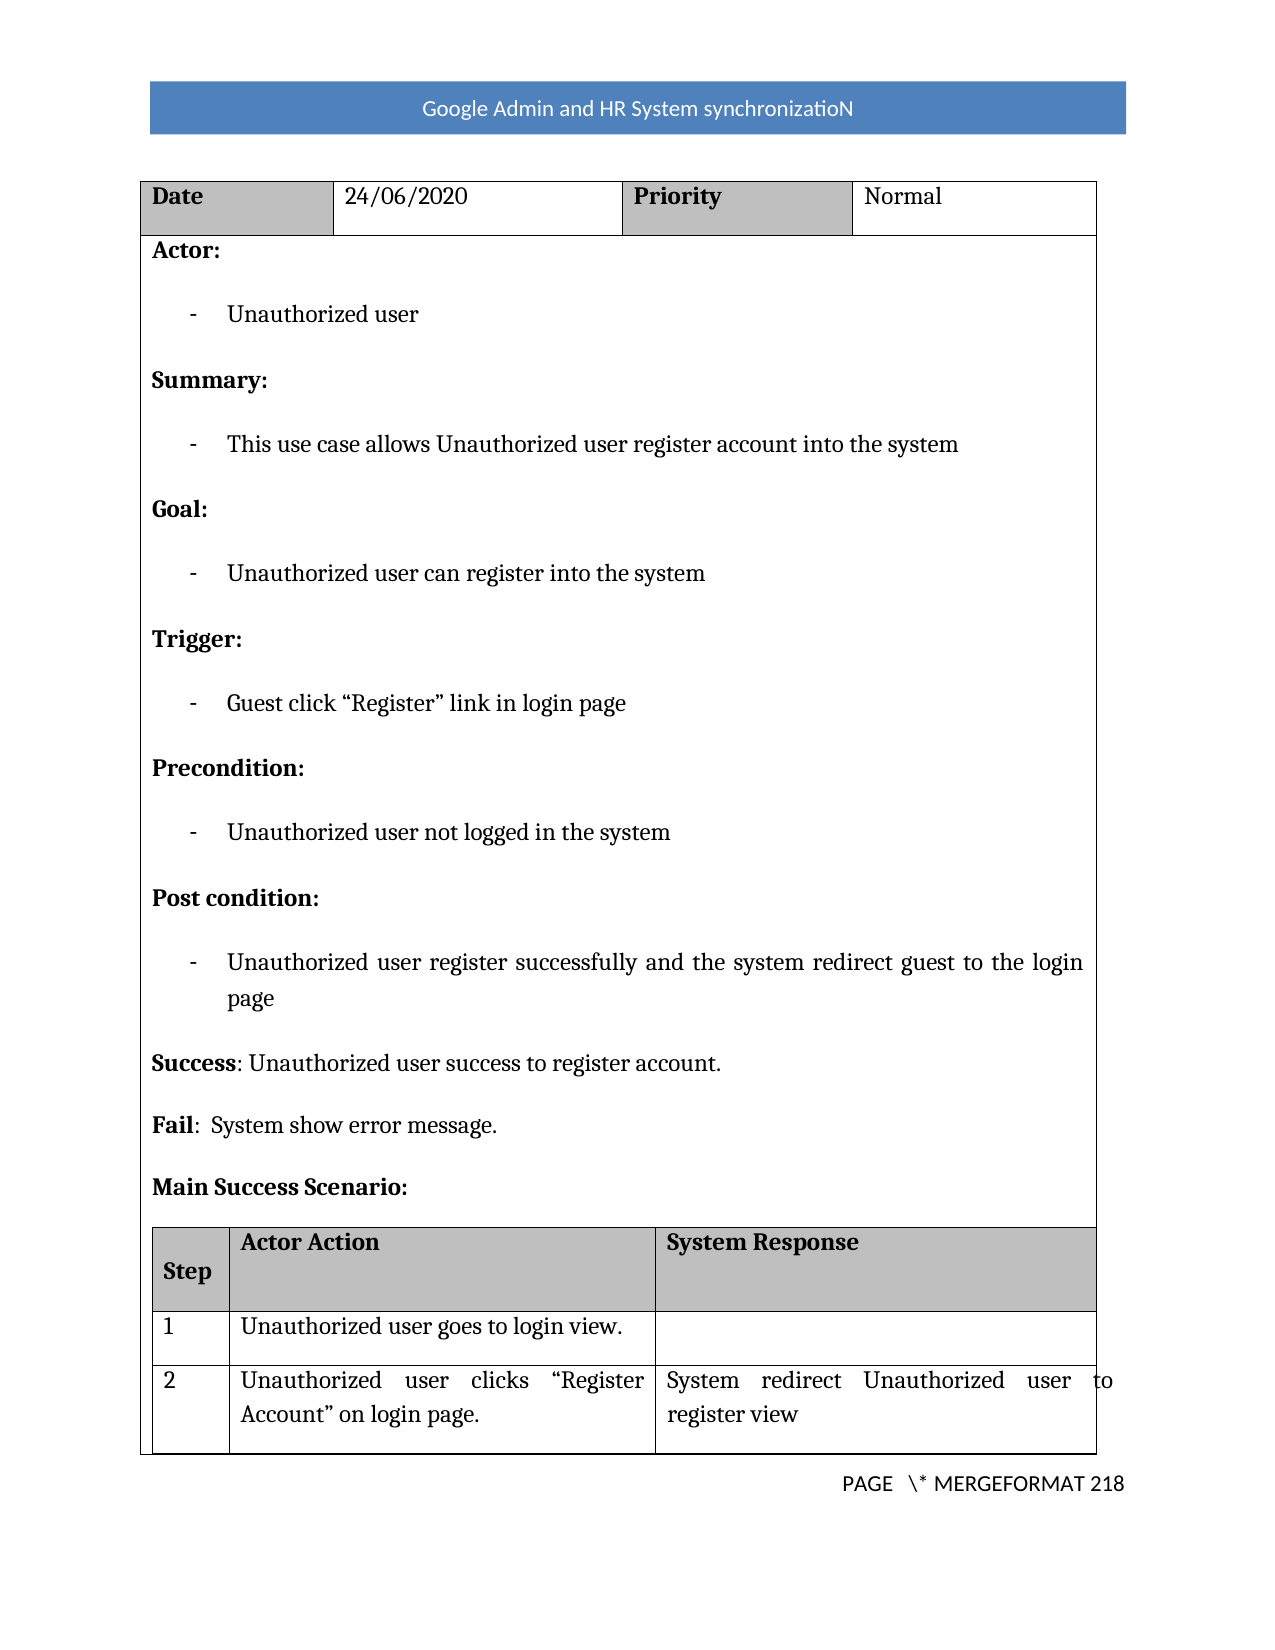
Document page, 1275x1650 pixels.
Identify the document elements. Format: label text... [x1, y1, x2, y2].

table_cell Priority [623, 182, 852, 235]
table_cell Date [141, 182, 333, 235]
table_cell 24/06/2020 [334, 182, 622, 235]
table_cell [141, 236, 1096, 1454]
table_cell Normal [853, 182, 1096, 235]
